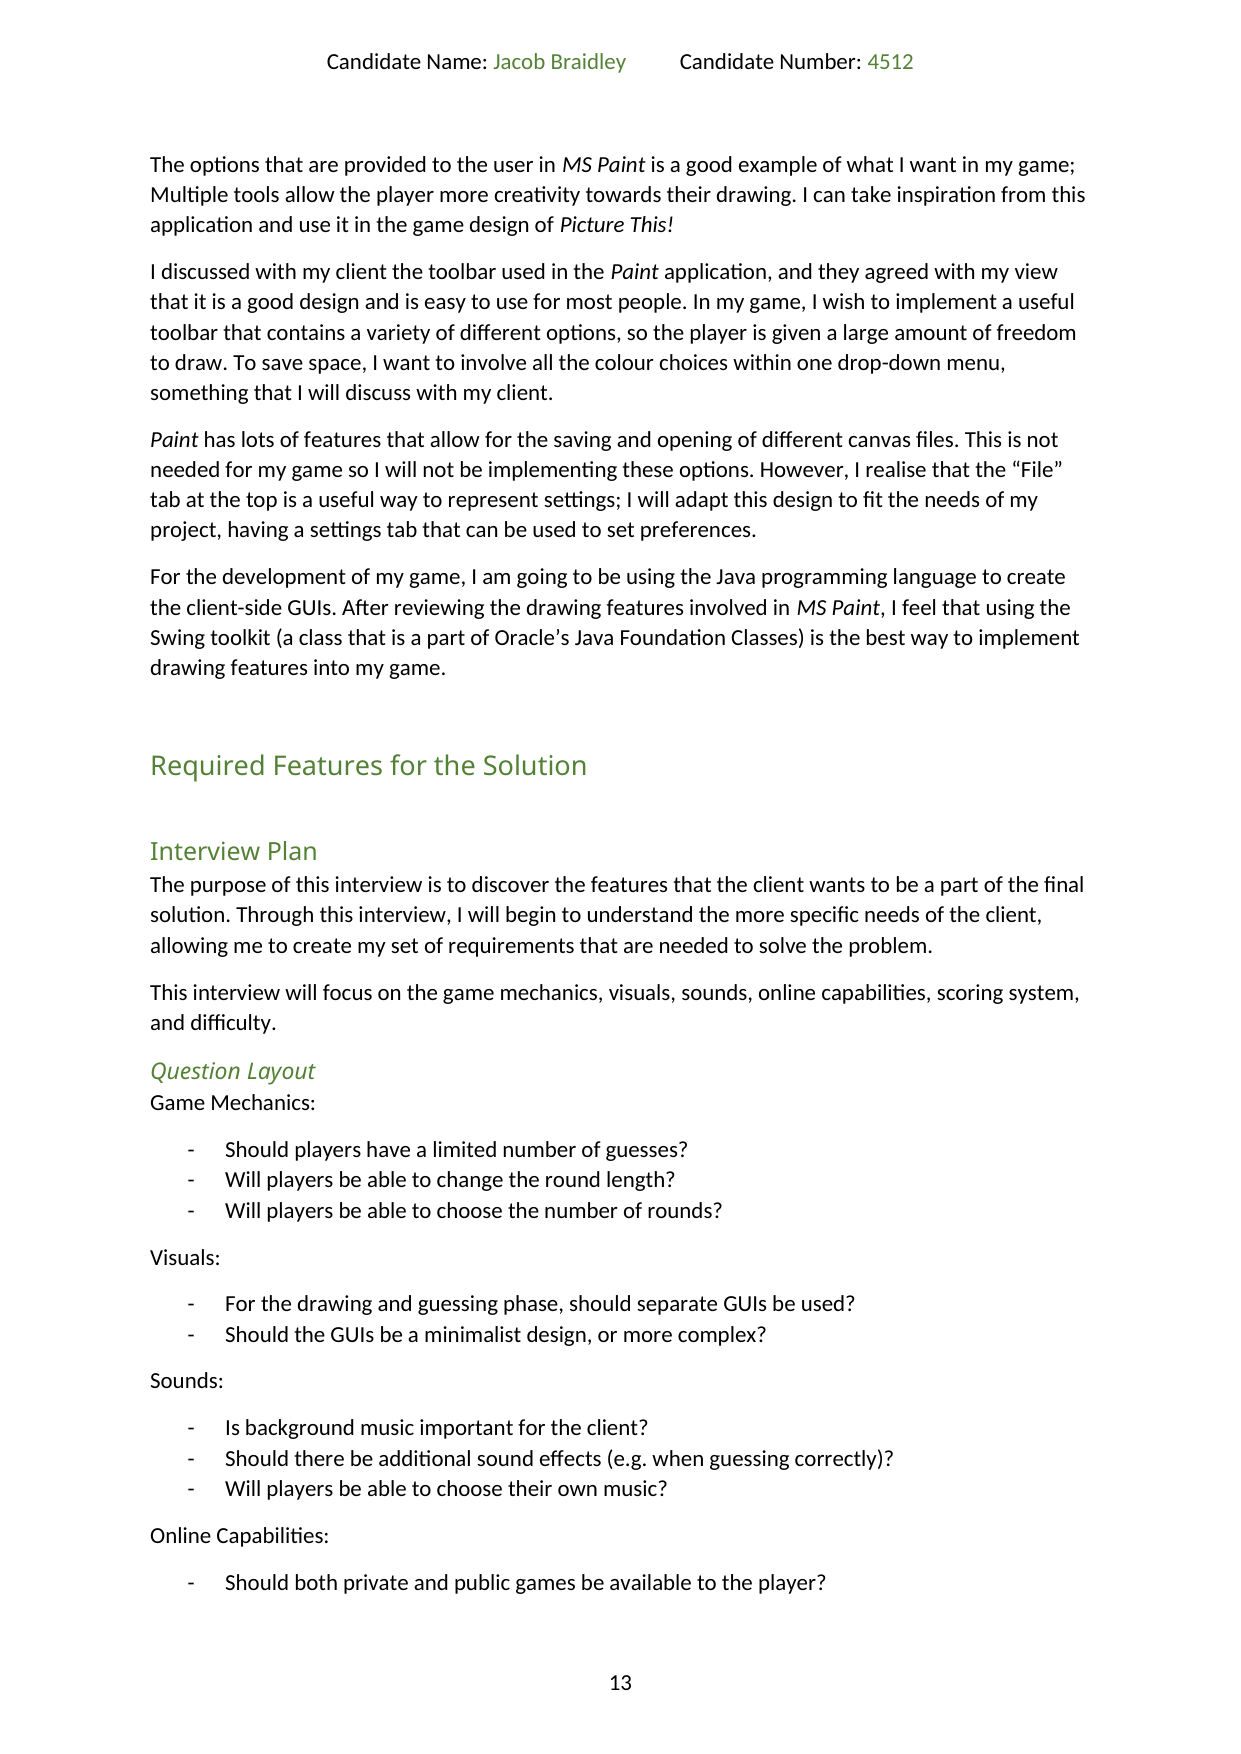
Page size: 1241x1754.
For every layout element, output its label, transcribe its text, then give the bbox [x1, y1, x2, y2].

subtitle Question Layout [150, 1055, 1090, 1086]
text Game Mechanics: [150, 1088, 1090, 1116]
list Should both private and public games be available to the player? [187, 1568, 1090, 1596]
list Will players be able to choose their own music? [187, 1474, 1090, 1502]
subtitle Required Features for the Solution [150, 747, 1090, 784]
text The options that are provided to the user in MS Paint is a good example of what I want in my game; Multiple tools allow the player more creativity towards their drawing. I can take inspiration from this application and use it in the game design of Picture This! [150, 150, 1090, 238]
text Online Capabilities: [150, 1521, 1090, 1549]
text Paint has lots of features that allow for the saving and opening of different canvas files. This is not needed for my game so I will not be implementing these options. However, I realise that the “File” tab at the top is a useful way to represent settings; I will adapt this design to fit the needs of my project, having a settings tab that can be used to set preferences. [150, 425, 1090, 544]
text I discussed with my client the toolbar used in the Paint application, and they agreed with my view that it is a good design and is easy to use for most people. In my game, I wish to implement a useful toolbar that contains a variety of different options, so the player is given a large amount of freedom to draw. To save space, I want to involve all the colour choices within one drop-down menu, something that I will discuss with my client. [150, 257, 1090, 406]
subtitle Interview Plan [150, 833, 1090, 868]
list Should there be additional sound effects (e.g. when guessing correctly)? [187, 1444, 1090, 1472]
text Visuals: [150, 1243, 1090, 1271]
list Should the GUIs be a minimalist design, or more complex? [187, 1320, 1090, 1348]
text For the development of my game, I am going to be using the Java programming language to create the client-side GUIs. After reviewing the drawing features involved in MS Paint, I feel that using the Swing toolkit (a class that is a part of Oracle’s Java Foundation Classes) is the best way to implement drawing features into my game. [150, 562, 1090, 681]
text This interview will focus on the game mechanics, visuals, sounds, online capabilities, scoring system, and difficulty. [150, 978, 1090, 1036]
list Should players have a limited number of guesses? [187, 1135, 1090, 1163]
list For the drawing and guessing phase, should separate GUIs be used? [187, 1289, 1090, 1317]
text Sounds: [150, 1367, 1090, 1394]
list Is background music important for the client? [187, 1413, 1090, 1441]
list Will players be able to choose the number of rounds? [187, 1196, 1090, 1224]
text The purpose of this interview is to discover the features that the client wants to be a part of the final solution. Through this interview, I will begin to understand the more specific needs of the client, allowing me to create my set of requirements that are needed to solve the problem. [150, 870, 1090, 959]
list Will players be able to change the round length? [187, 1166, 1090, 1193]
